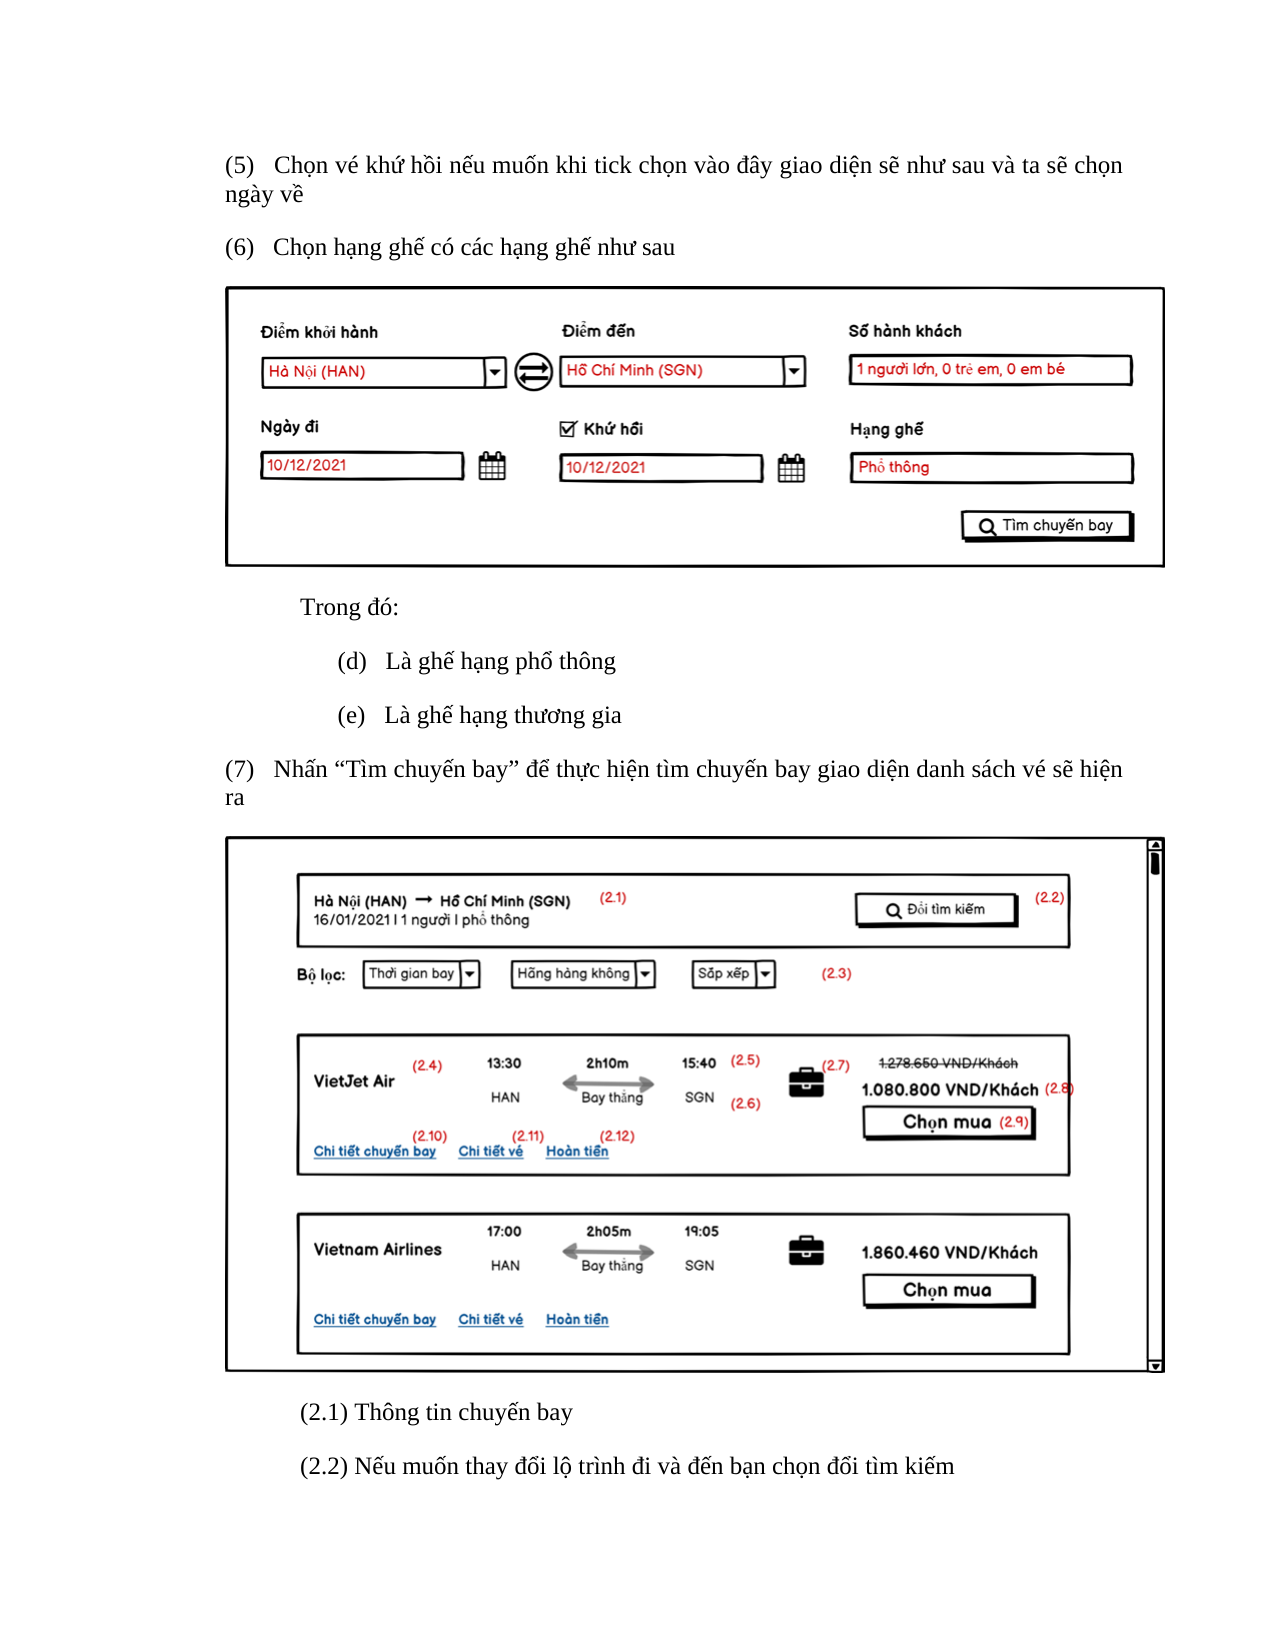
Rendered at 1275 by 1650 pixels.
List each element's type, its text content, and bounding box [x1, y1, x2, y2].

text (2.2) Nếu muốn thay đổi lộ trình đi và đến bạn chọn đổi tìm kiếm [300, 1451, 1125, 1480]
picture [225, 836, 1165, 1373]
text Trong đó: [225, 592, 1125, 621]
picture [225, 286, 1165, 568]
text (e) Là ghế hạng thương gia [337, 700, 1125, 729]
text (d) Là ghế hạng phổ thông [337, 646, 1125, 675]
text (7) Nhấn “Tìm chuyến bay” để thực hiện tìm chuyến bay giao diện danh sách vé sẽ hiện ra [225, 754, 1125, 811]
text (5) Chọn vé khứ hồi nếu muốn khi tick chọn vào đây giao diện sẽ như sau và ta sẽ chọn ngày về [225, 150, 1125, 207]
text (6) Chọn hạng ghế có các hạng ghế như sau [225, 232, 1125, 261]
text (2.1) Thông tin chuyến bay [300, 1397, 1125, 1426]
